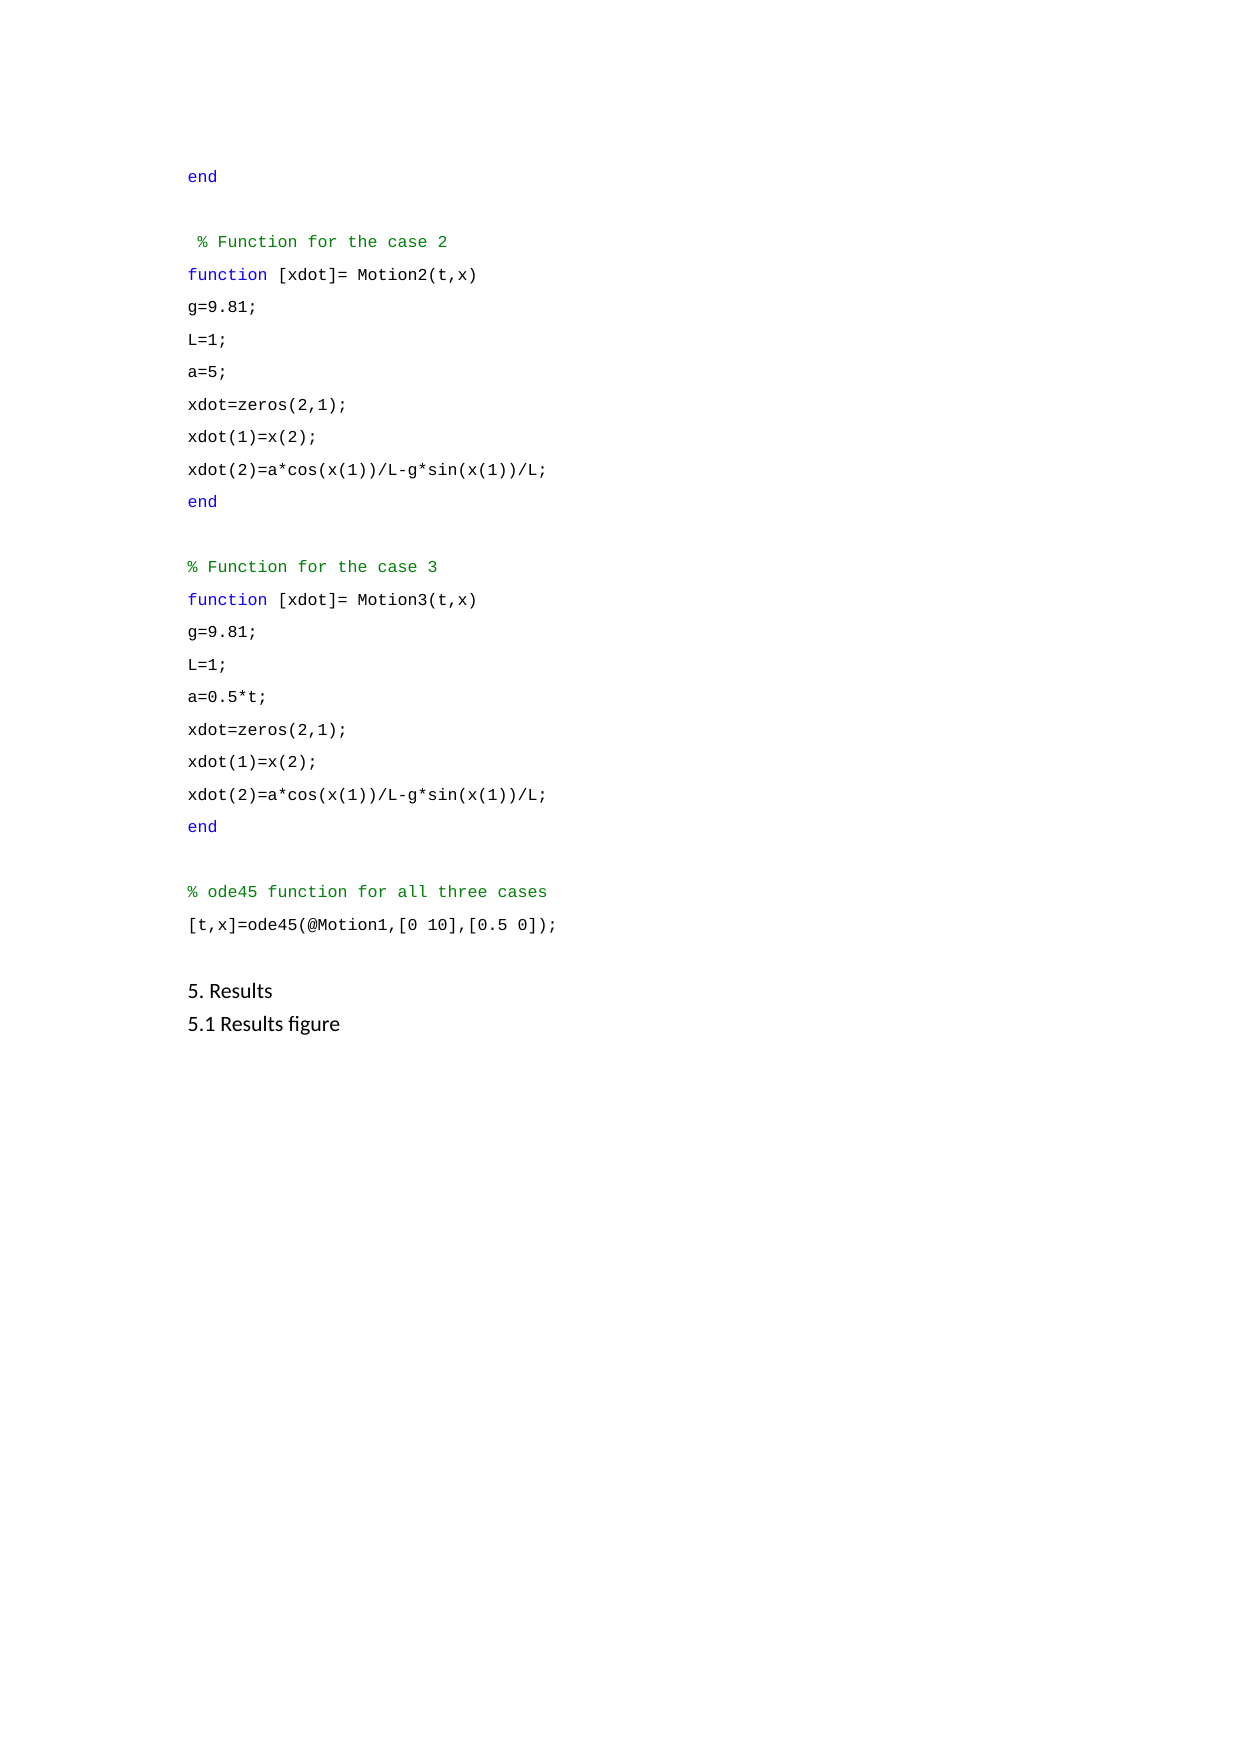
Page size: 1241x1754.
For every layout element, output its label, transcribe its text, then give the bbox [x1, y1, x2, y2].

text % Function for the case 2 [187, 227, 1053, 259]
text xdot=zeros(2,1); [187, 714, 1053, 747]
text a=0.5*t; [187, 682, 1053, 714]
text function [xdot]= Motion2(t,x) [187, 259, 1053, 292]
text a=5; [187, 357, 1053, 389]
list 5.1 Results figure [187, 1007, 1053, 1039]
text L=1; [187, 649, 1053, 682]
text xdot(1)=x(2); [187, 422, 1053, 454]
text % Function for the case 3 [187, 552, 1053, 584]
text xdot(1)=x(2); [187, 747, 1053, 779]
list Results [187, 974, 1053, 1007]
text end [187, 162, 1053, 194]
text L=1; [187, 324, 1053, 357]
text xdot(2)=a*cos(x(1))/L-g*sin(x(1))/L; [187, 779, 1053, 812]
text [t,x]=ode45(@Motion1,[0 10],[0.5 0]); [187, 909, 1053, 942]
text xdot(2)=a*cos(x(1))/L-g*sin(x(1))/L; [187, 454, 1053, 487]
text end [187, 487, 1053, 519]
text xdot=zeros(2,1); [187, 389, 1053, 422]
text end [187, 812, 1053, 844]
text function [xdot]= Motion3(t,x) [187, 584, 1053, 617]
text g=9.81; [187, 292, 1053, 324]
text % ode45 function for all three cases [187, 877, 1053, 909]
text g=9.81; [187, 617, 1053, 649]
